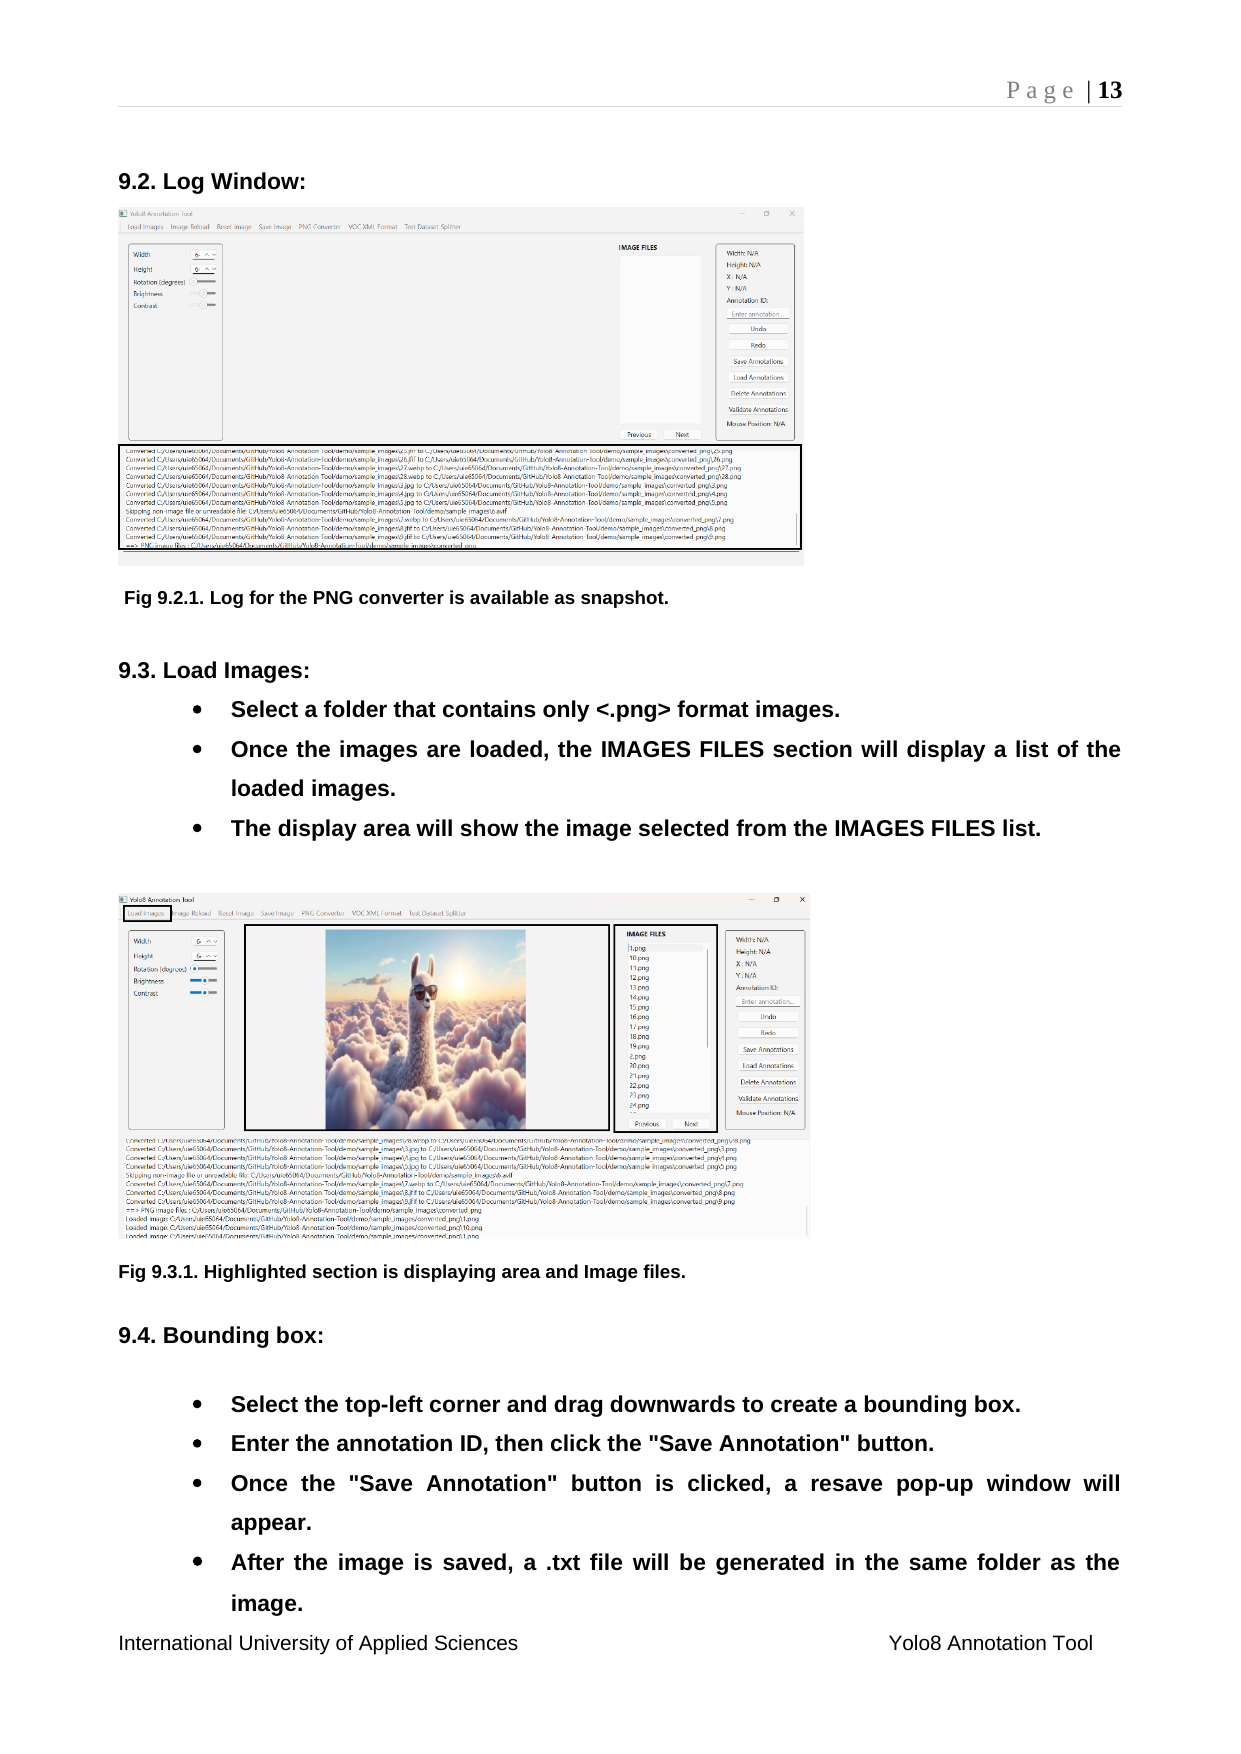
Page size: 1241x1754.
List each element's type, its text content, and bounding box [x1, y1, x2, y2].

subtitle Fig 9.3.1. Highlighted section is displaying area and Image files. [118, 1260, 1122, 1282]
picture [118, 893, 811, 1239]
picture [118, 207, 804, 566]
subtitle Select a folder that contains only <.png> format images. [193, 696, 1122, 722]
subtitle Enter the annotation ID, then click the "Save Annotation" button. [193, 1430, 1122, 1456]
subtitle Fig 9.2.1. Log for the PNG converter is available as snapshot. [118, 587, 1122, 609]
subtitle 9.4. Bounding box: [118, 1322, 1122, 1348]
subtitle Once the "Save Annotation" button is clicked, a resave pop-up window will appear. [193, 1469, 1122, 1535]
subtitle Once the images are loaded, the IMAGES FILES section will display a list of the loaded images. [193, 736, 1122, 801]
subtitle The display area will show the image selected from the IMAGES FILES list. [193, 814, 1122, 841]
subtitle 9.3. Load Images: [118, 657, 1122, 683]
subtitle After the image is saved, a .txt file will be generated in the same folder as the image. [193, 1548, 1122, 1617]
subtitle Select the top-left corner and drag downwards to create a bounding box. [193, 1391, 1122, 1417]
subtitle 9.2. Log Window: [118, 168, 1122, 194]
